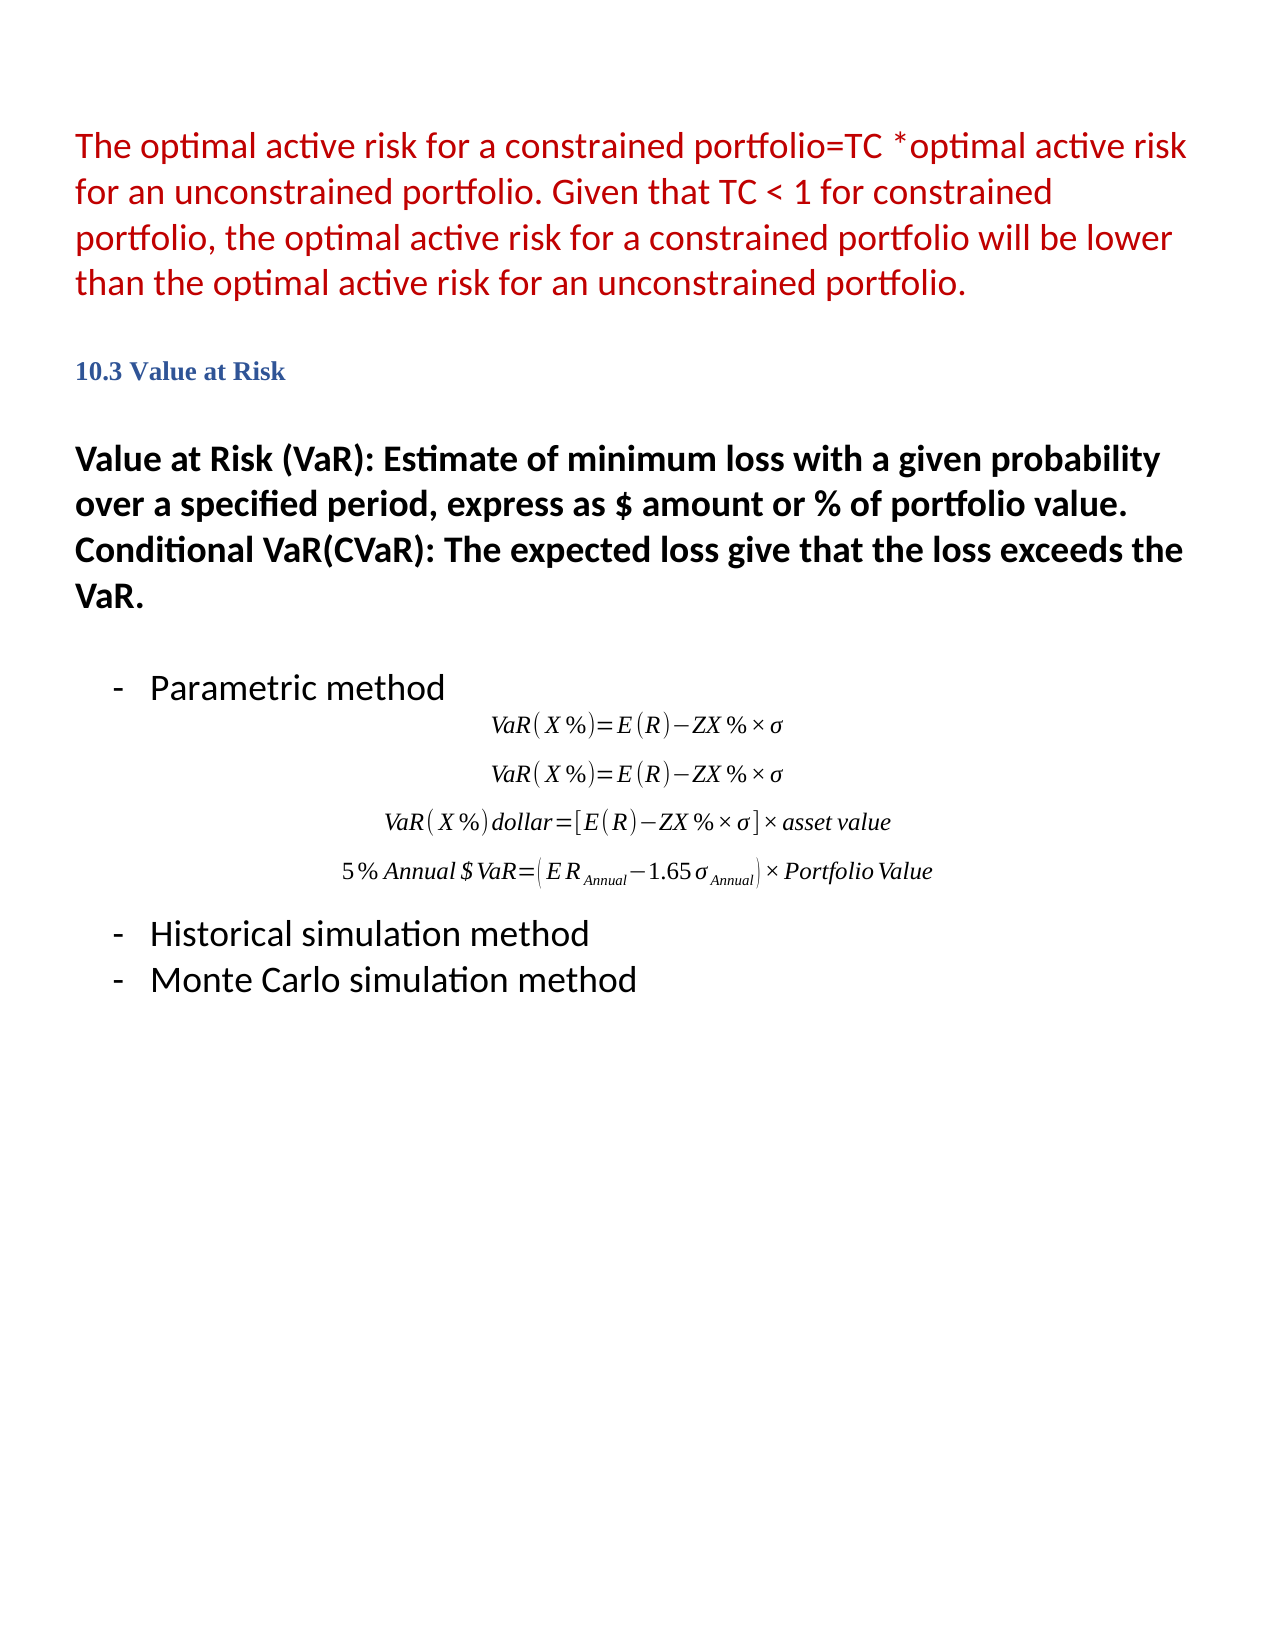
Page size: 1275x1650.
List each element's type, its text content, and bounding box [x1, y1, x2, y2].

list Parametric method [112, 664, 1200, 709]
text Value at Risk (VaR): Estimate of minimum loss with a given probability over a specified period, express as $ amount or % of portfolio value. [75, 434, 1200, 526]
text Conditional VaR(CVaR): The expected loss give that the loss exceeds the VaR. [75, 526, 1200, 618]
list Monte Carlo simulation method [112, 956, 1200, 1001]
list Historical simulation method [112, 910, 1200, 956]
text The optimal active risk for a constrained portfolio=TC *optimal active risk for an unconstrained portfolio. Given that TC < 1 for constrained portfolio, the optimal active risk for a constrained portfolio will be lower than the optimal active risk for an unconstrained portfolio. [75, 122, 1200, 305]
subtitle 10.3 Value at Risk [75, 355, 1200, 386]
